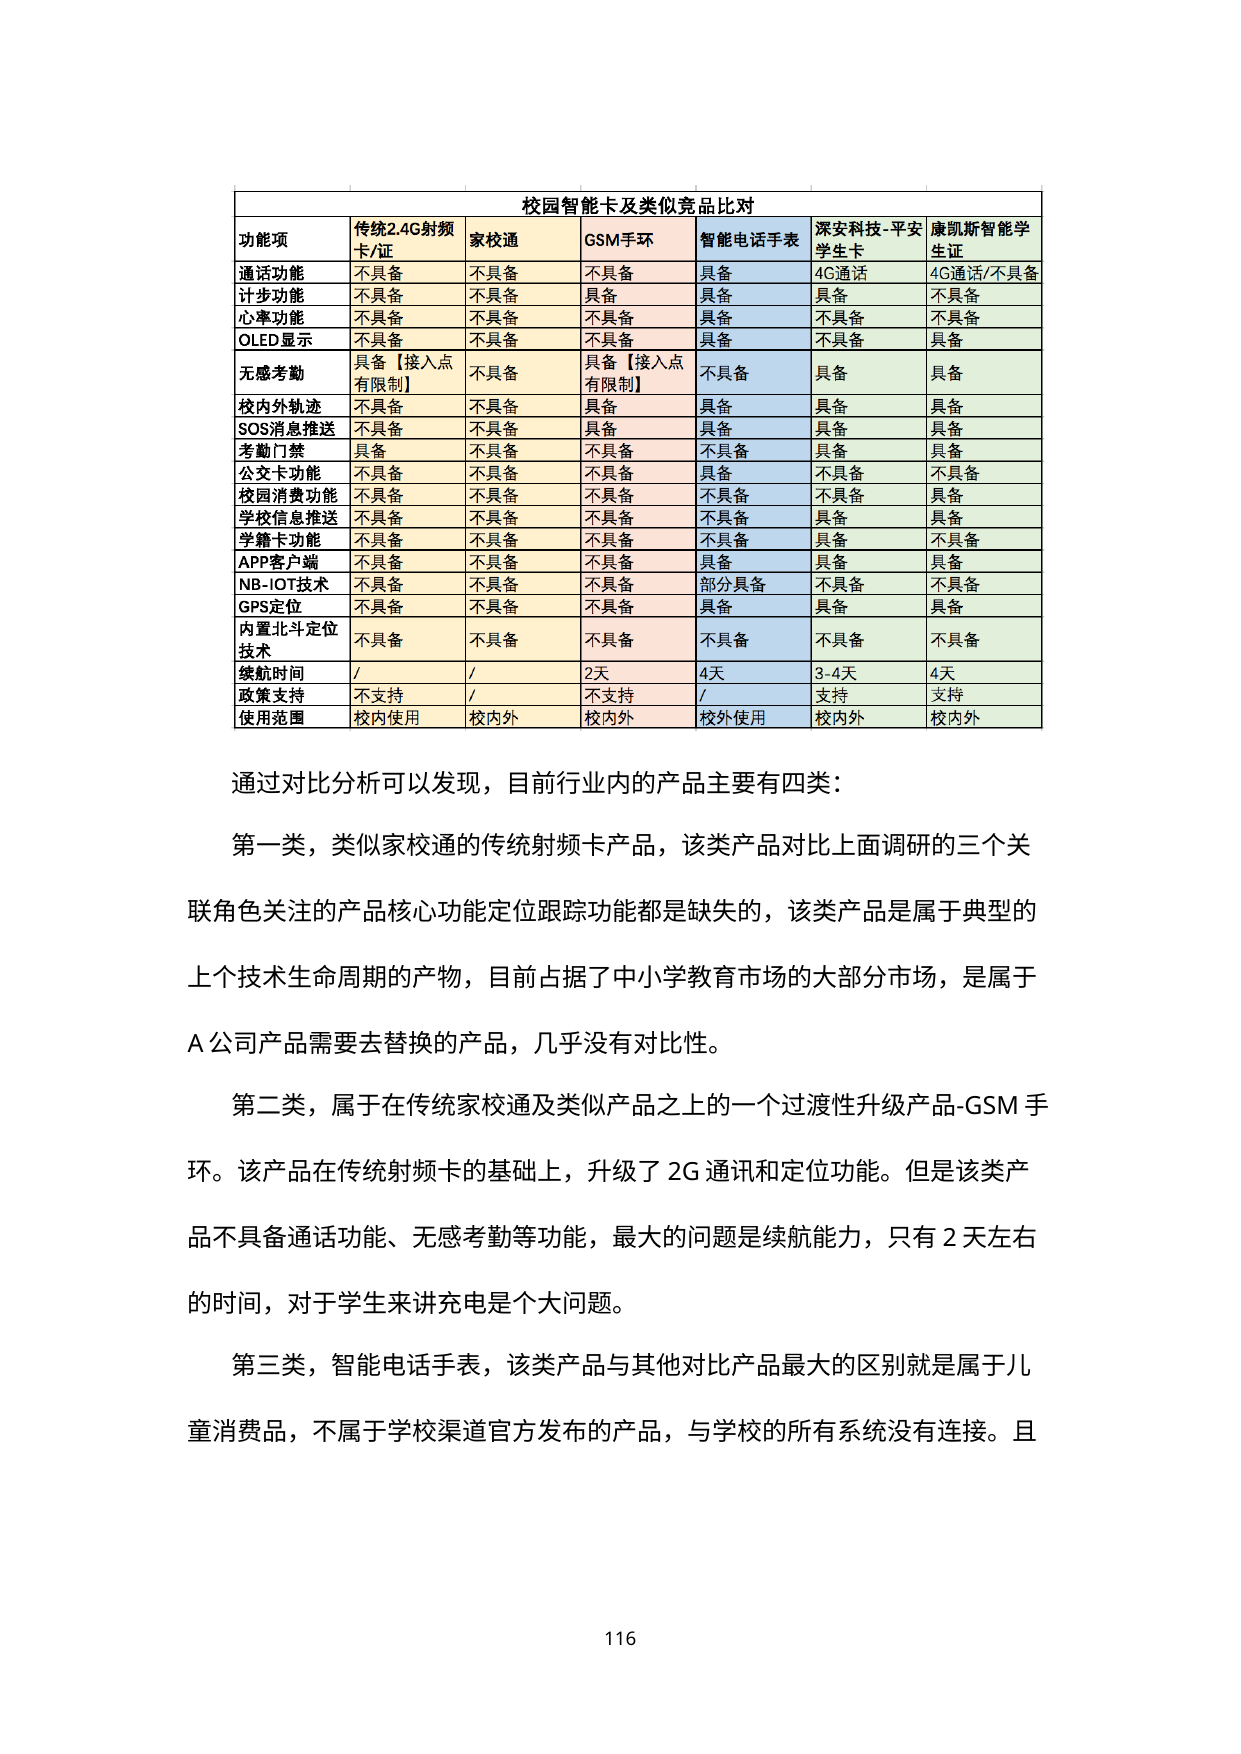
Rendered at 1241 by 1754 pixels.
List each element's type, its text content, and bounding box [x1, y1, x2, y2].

text 通过对比分析可以发现，目前行业内的产品主要有四类： [187, 759, 1053, 803]
text 第二类，属于在传统家校通及类似产品之上的一个过渡性升级产品-GSM手环。该产品在传统射频卡的基础上，升级了2G通讯和定位功能。但是该类产品不具备通话功能、无感考勤等功能，最大的问题是续航能力，只有2天左右的时间，对于学生来讲充电是个大问题。 [187, 1082, 1053, 1324]
picture [231, 185, 1045, 731]
text 第一类，类似家校通的传统射频卡产品，该类产品对比上面调研的三个关联角色关注的产品核心功能定位跟踪功能都是缺失的，该类产品是属于典型的上个技术生命周期的产物，目前占据了中小学教育市场的大部分市场，是属于A公司产品需要去替换的产品，几乎没有对比性。 [187, 821, 1053, 1063]
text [187, 1342, 1053, 1452]
